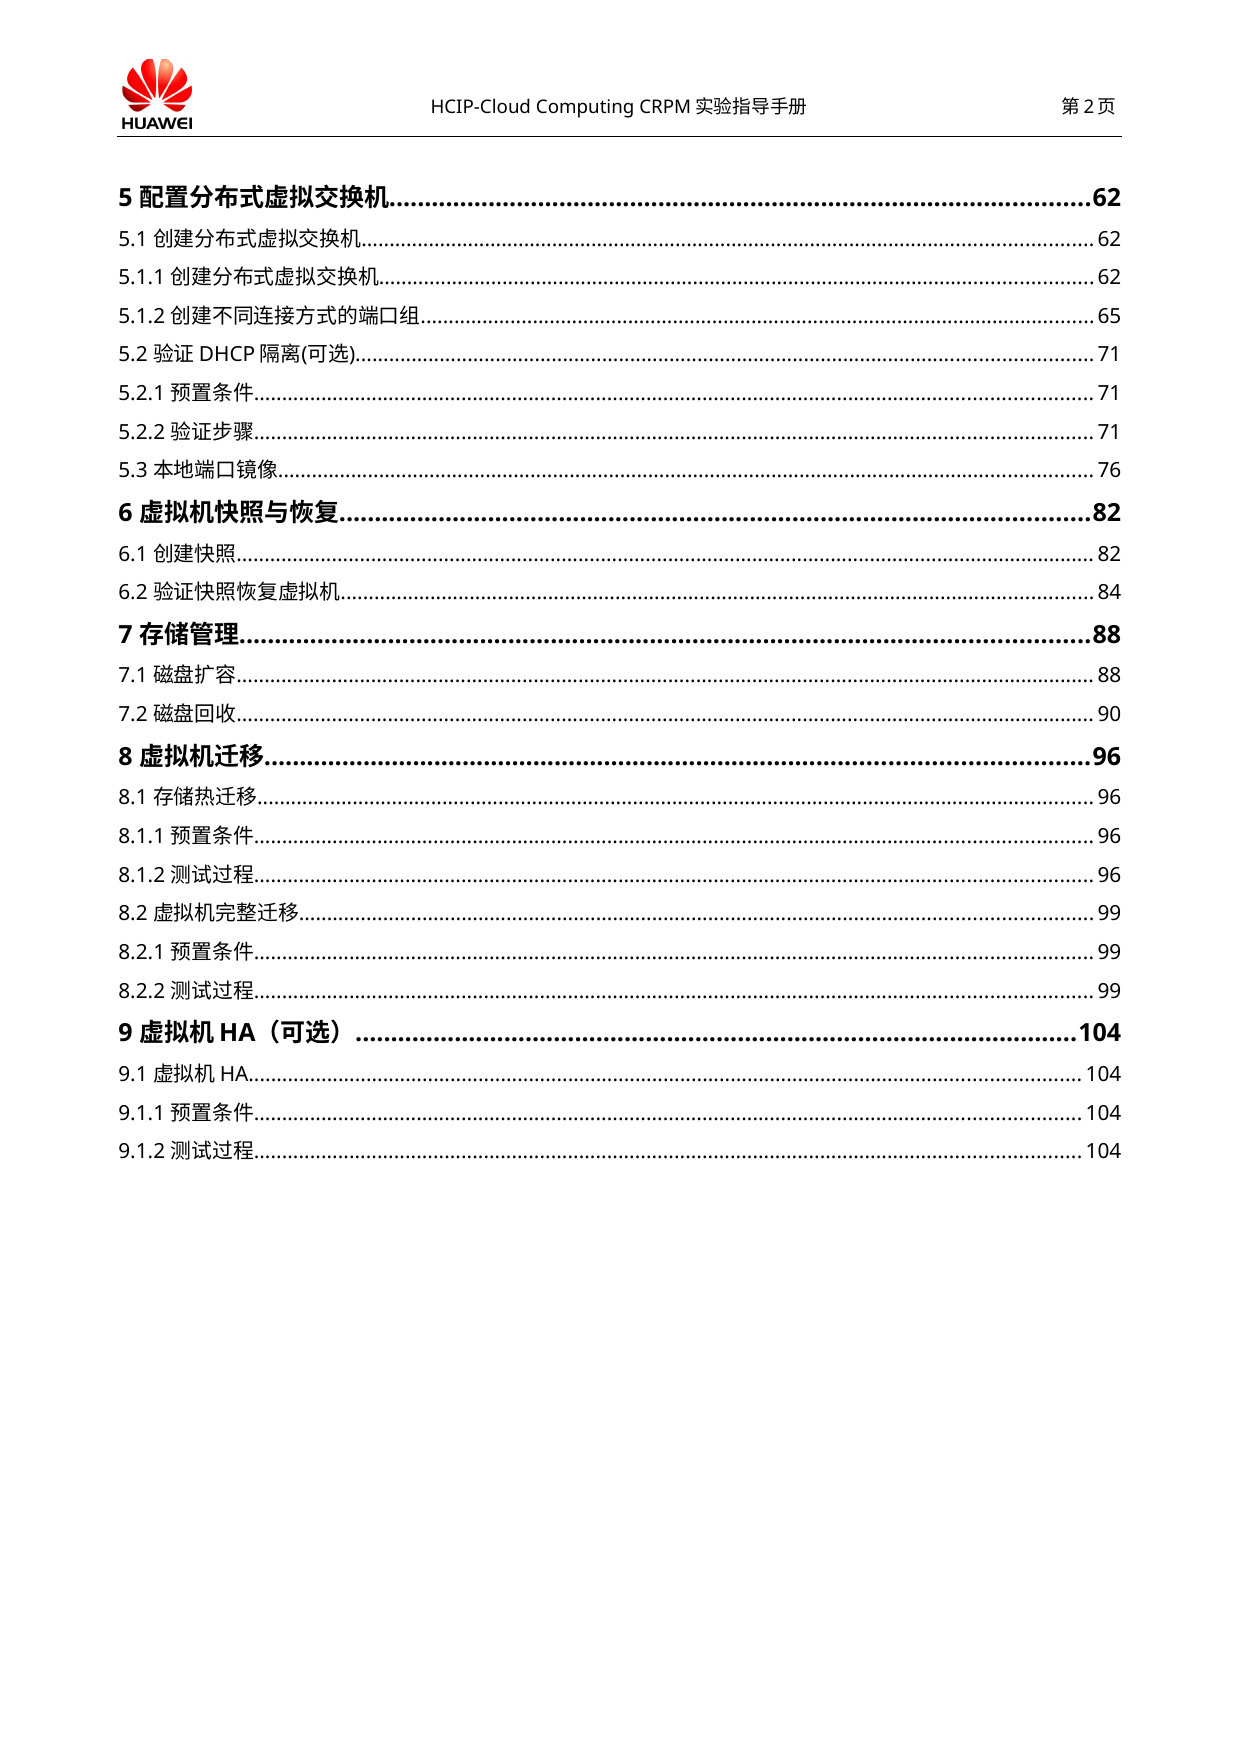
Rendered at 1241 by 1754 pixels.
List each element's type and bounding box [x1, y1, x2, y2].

picture [122, 59, 192, 129]
